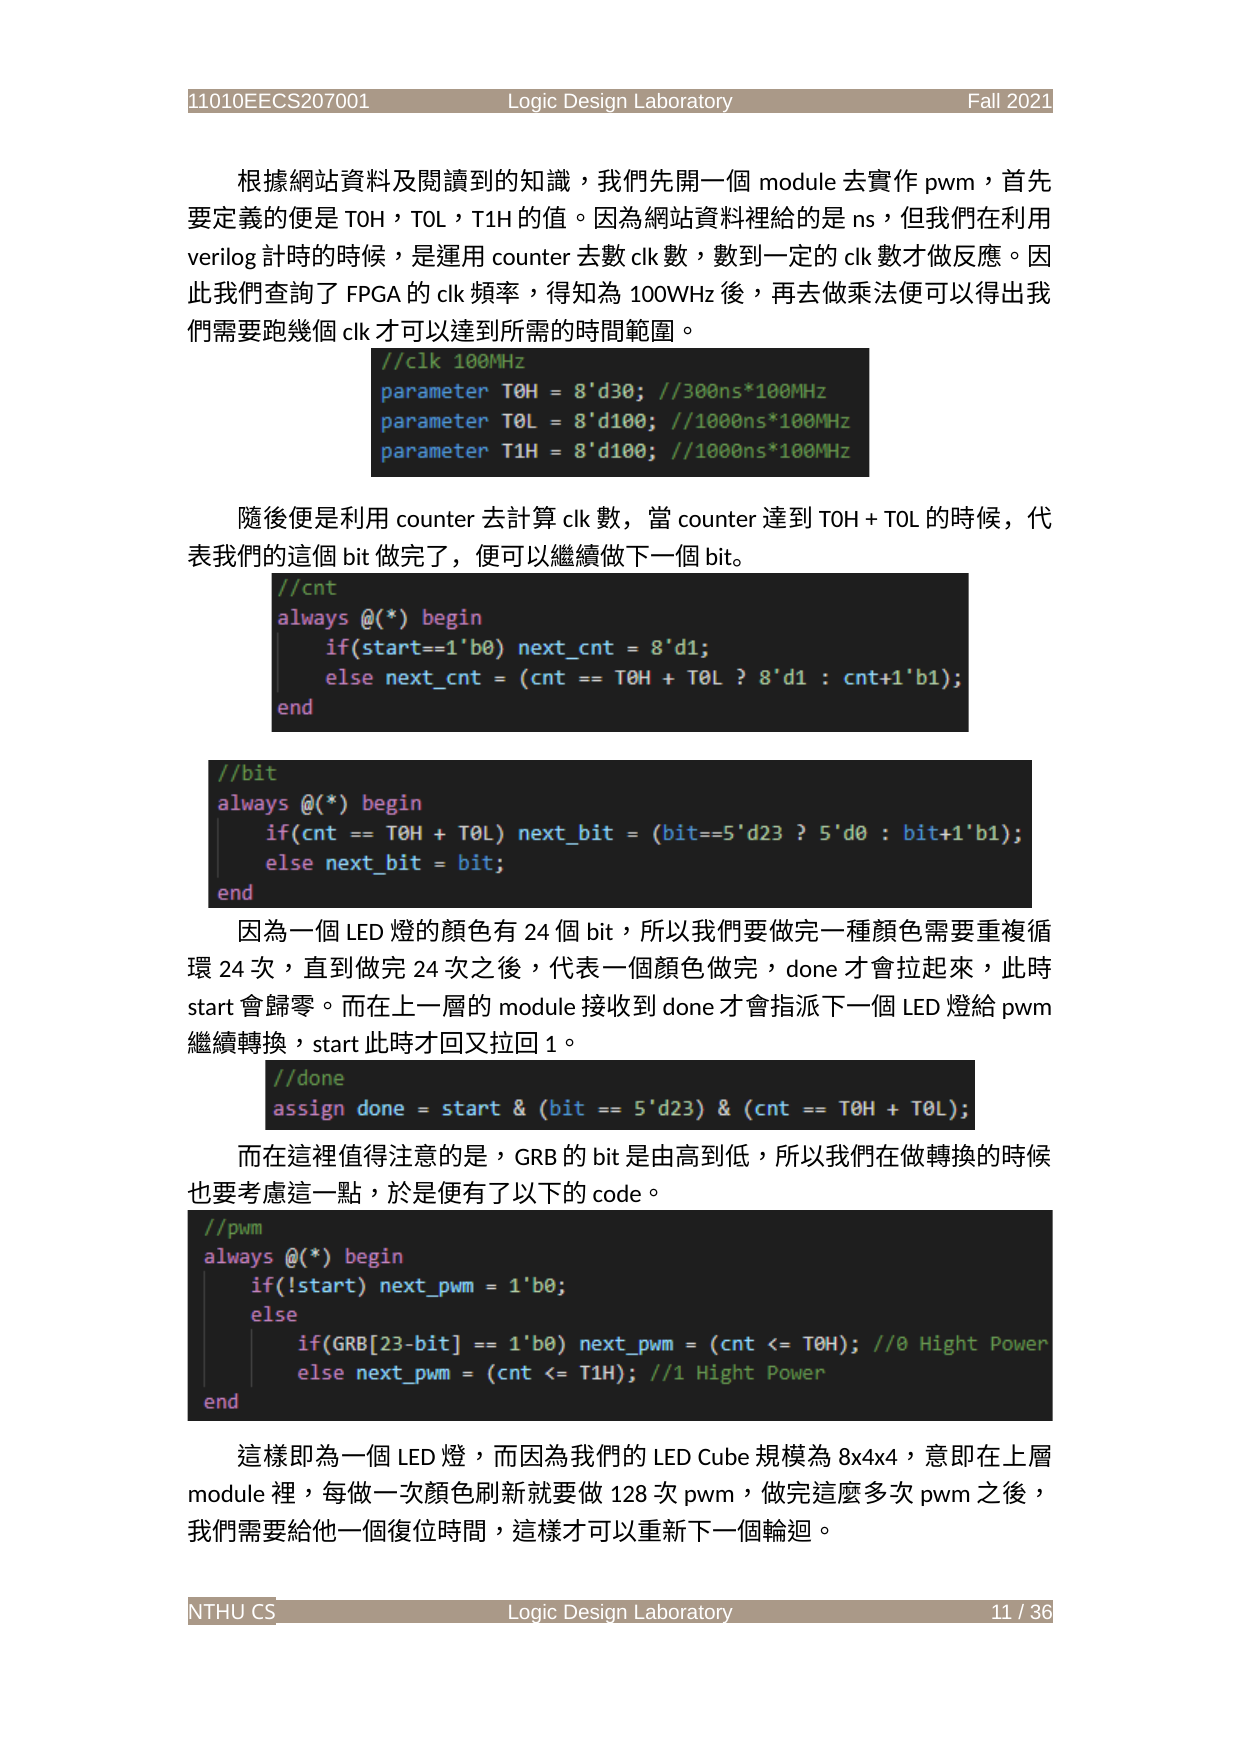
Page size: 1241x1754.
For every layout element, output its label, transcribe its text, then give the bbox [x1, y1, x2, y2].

text 根據網站資料及閱讀到的知識，我們先開一個module去實作pwm，首先要定義的便是T0H，T0L，T1H的值。因為網站資料裡給的是ns，但我們在利用verilog計時的時候，是運用counter去數clk數，數到一定的clk數才做反應。因此我們查詢了FPGA的clk頻率，得知為100WHz後，再去做乘法便可以得出我們需要跑幾個clk才可以達到所需的時間範圍。 [187, 161, 1053, 348]
text 這樣即為一個LED燈，而因為我們的LED Cube規模為8x4x4，意即在上層module裡，每做一次顏色刷新就要做128次pwm，做完這麼多次pwm之後，我們需要給他一個復位時間，這樣才可以重新下一個輪迴。 [187, 1436, 1053, 1548]
text 而在這裡值得注意的是，GRB的bit是由高到低，所以我們在做轉換的時候也要考慮這一點，於是便有了以下的code。 [187, 1136, 1053, 1210]
picture [265, 1060, 975, 1130]
picture [208, 760, 1032, 908]
picture [371, 348, 870, 477]
text 隨後便是利用counter去計算clk數，當counter達到T0H + T0L的時候，代表我們的這個bit做完了，便可以繼續做下一個bit。 [187, 498, 1053, 573]
text 因為一個LED燈的顏色有24個bit，所以我們要做完一種顏色需要重複循環24次，直到做完24次之後，代表一個顏色做完，done才會拉起來，此時start會歸零。而在上一層的module接收到done才會指派下一個LED燈給pwm繼續轉換，start此時才回又拉回1。 [187, 911, 1053, 1061]
picture [271, 573, 969, 732]
picture [187, 1210, 1053, 1421]
